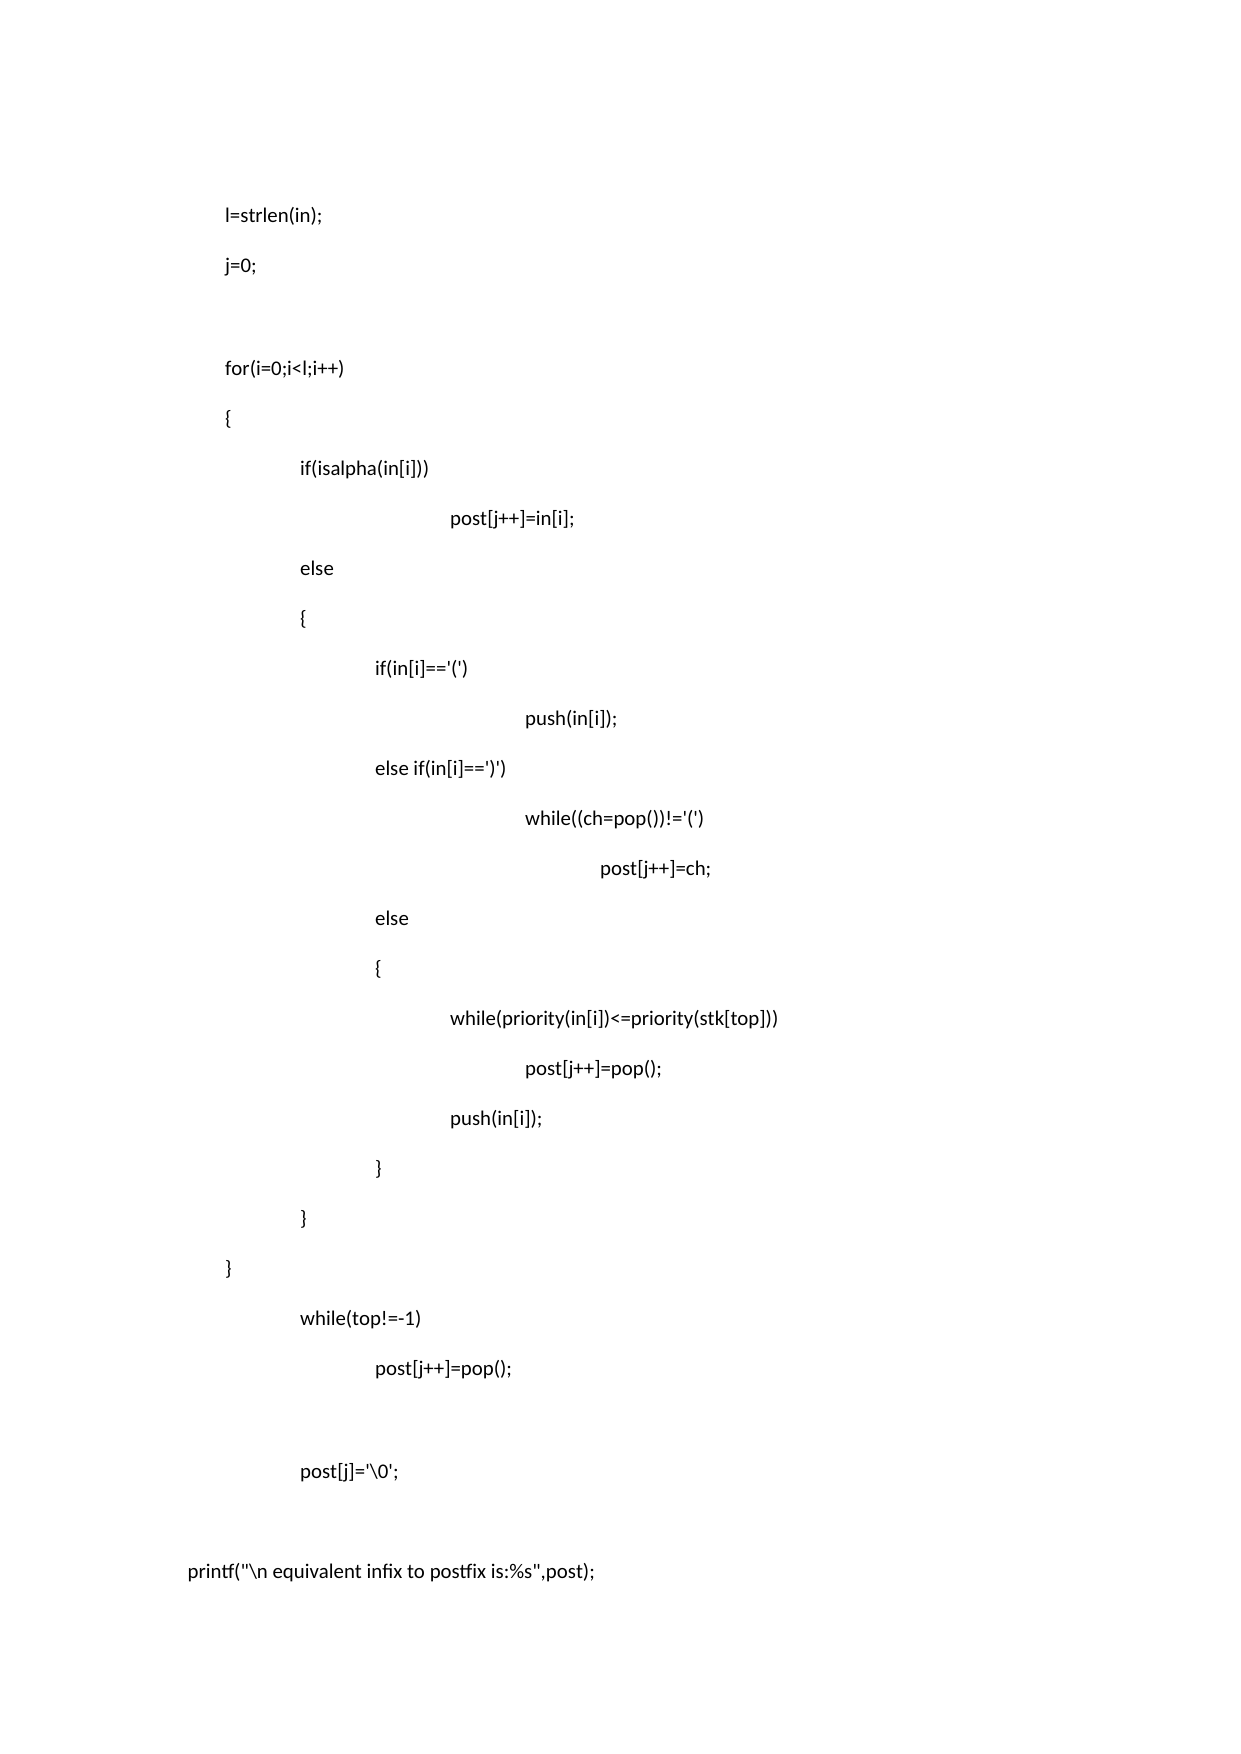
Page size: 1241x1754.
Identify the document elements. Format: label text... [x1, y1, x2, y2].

text else [150, 905, 1090, 931]
text if(isalpha(in[i])) [150, 455, 1090, 481]
text while(priority(in[i])<=priority(stk[top])) [150, 1005, 1090, 1031]
text { [150, 405, 1090, 431]
text while((ch=pop())!='(') [150, 805, 1090, 831]
text post[j]='\0'; [150, 1458, 1090, 1483]
text post[j++]=pop(); [150, 1355, 1090, 1381]
text push(in[i]); [150, 1105, 1090, 1131]
text push(in[i]); [150, 705, 1090, 731]
text post[j++]=pop(); [150, 1055, 1090, 1081]
text } [150, 1205, 1090, 1231]
text { [150, 955, 1090, 981]
text post[j++]=ch; [150, 855, 1090, 881]
text while(top!=-1) [150, 1305, 1090, 1331]
text printf("\n equivalent infix to postfix is:%s",post); [150, 1558, 1090, 1583]
text } [150, 1255, 1090, 1281]
text post[j++]=in[i]; [150, 505, 1090, 531]
text { [150, 605, 1090, 631]
text j=0; [150, 253, 1090, 278]
text } [150, 1155, 1090, 1181]
text else [150, 555, 1090, 581]
text l=strlen(in); [150, 203, 1090, 228]
text for(i=0;i<l;i++) [150, 355, 1090, 381]
text else if(in[i]==')') [150, 755, 1090, 781]
text if(in[i]=='(') [150, 655, 1090, 681]
